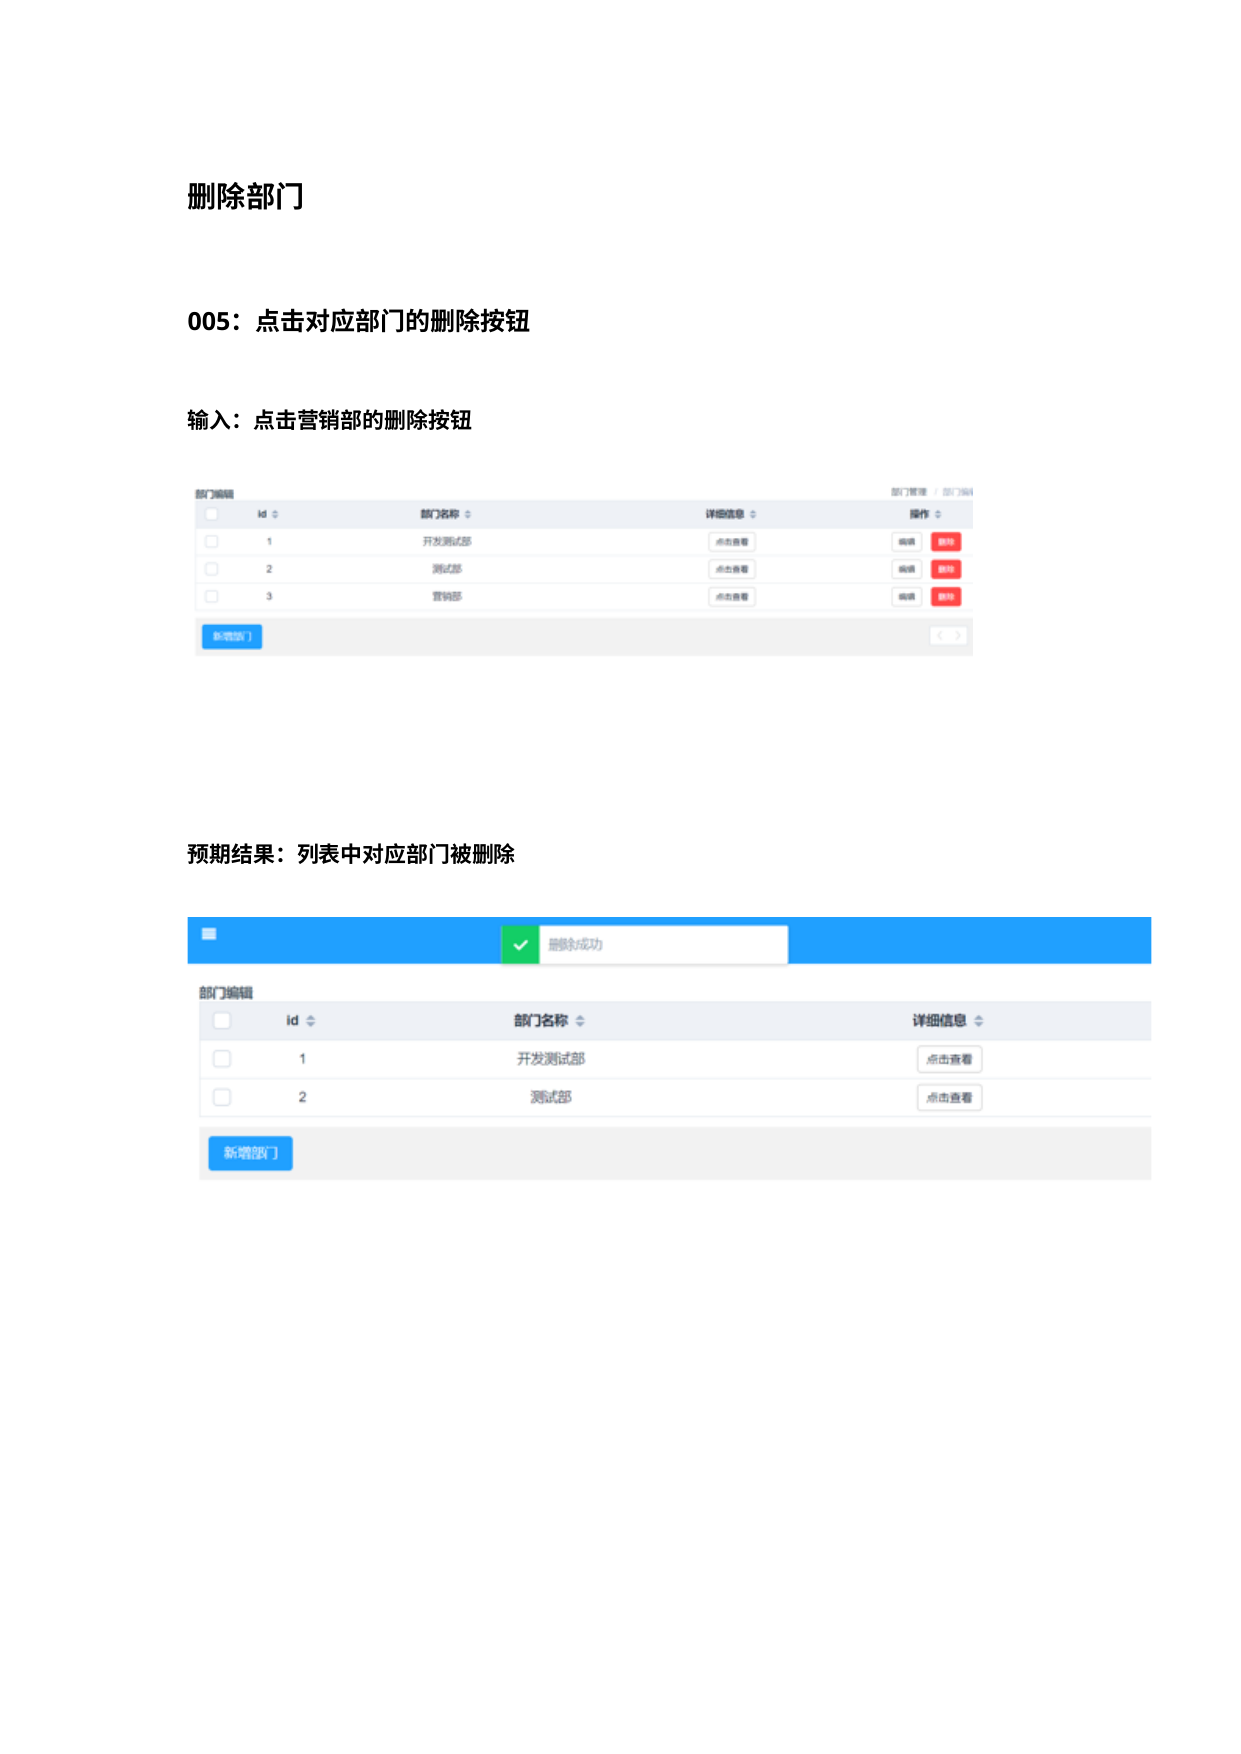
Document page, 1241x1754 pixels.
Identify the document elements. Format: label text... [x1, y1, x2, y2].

picture [187, 482, 973, 779]
subtitle 005：点击对应部门的删除按钮 [187, 287, 1053, 352]
subtitle 输入：点击营销部的删除按钮 [187, 402, 1053, 435]
subtitle 预期结果：列表中对应部门被删除 [187, 837, 1053, 869]
picture [187, 917, 1152, 1271]
subtitle 删除部门 [187, 162, 1053, 227]
